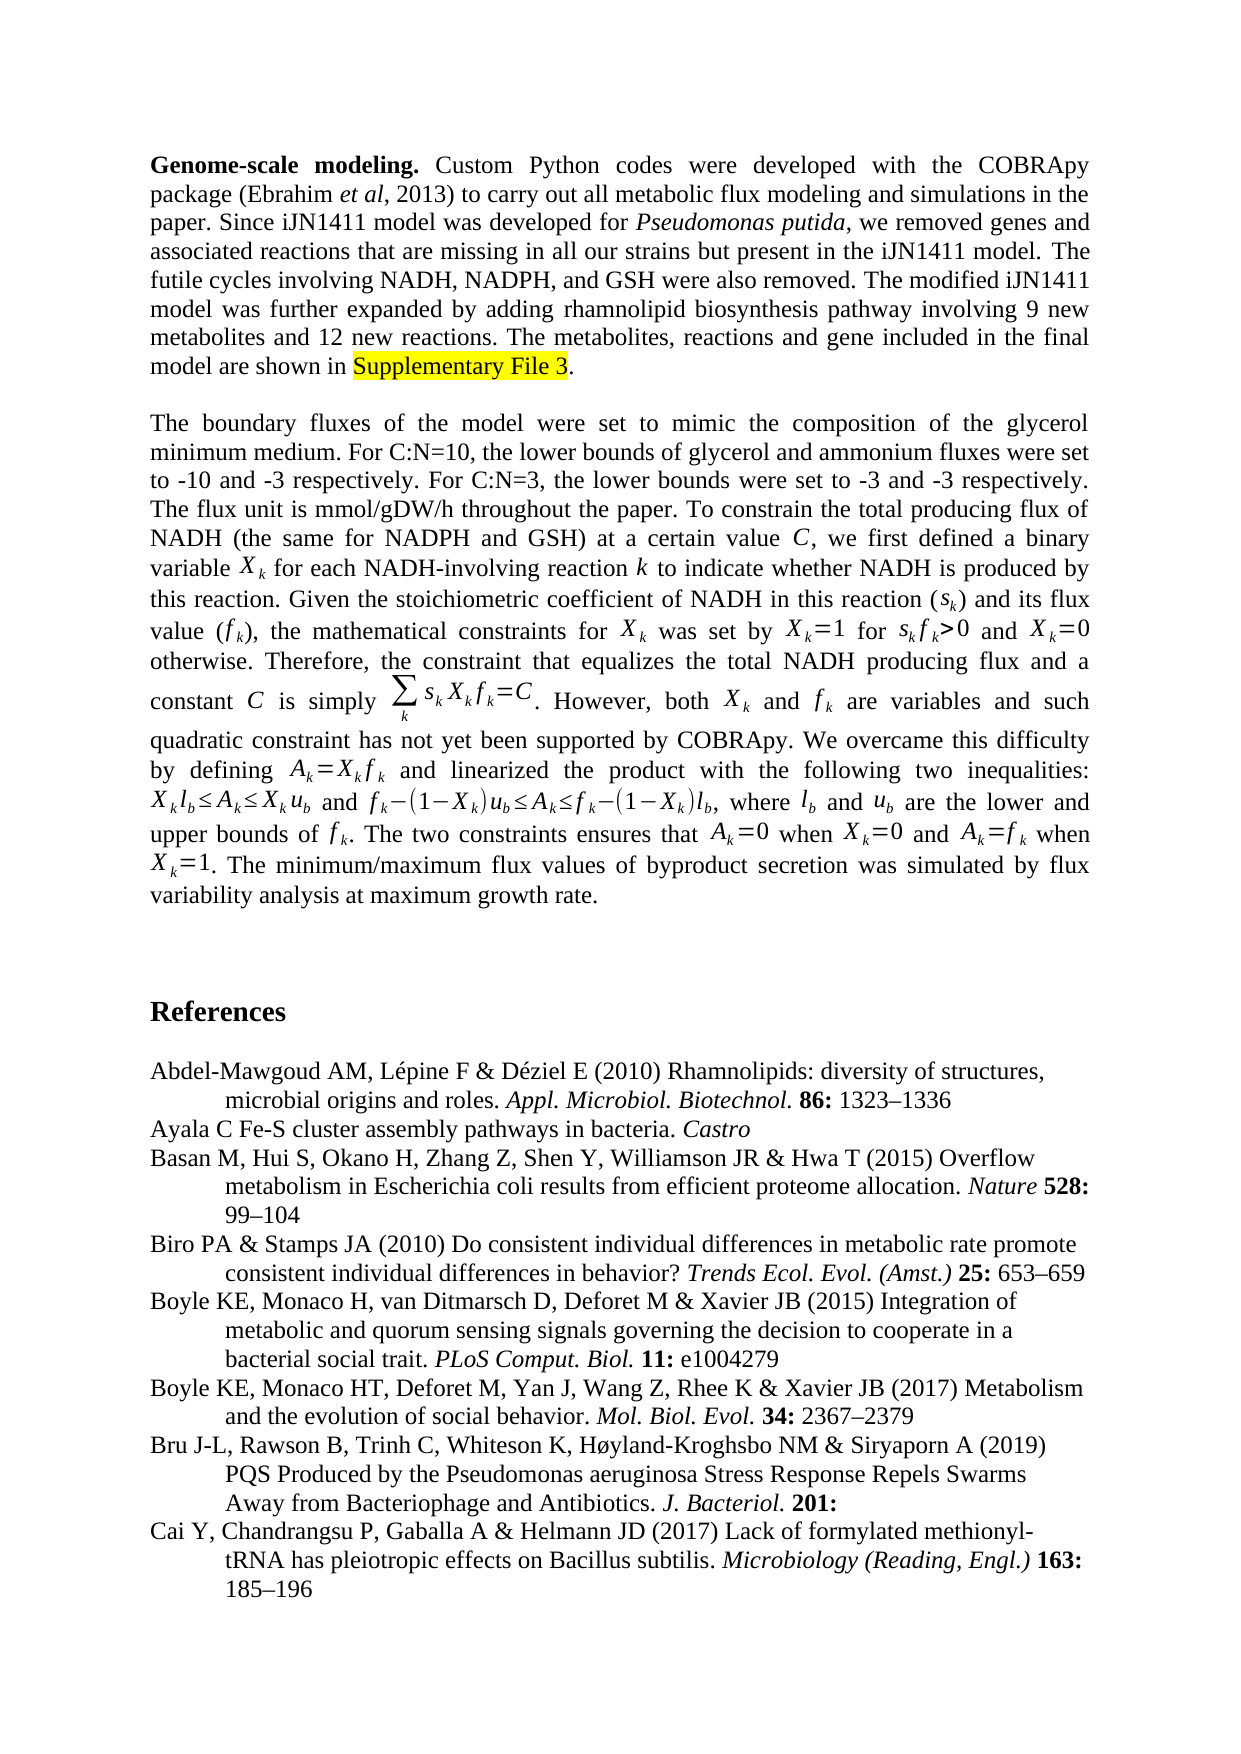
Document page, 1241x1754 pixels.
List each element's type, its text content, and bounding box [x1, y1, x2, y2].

text Abdel-Mawgoud AM, Lépine F & Déziel E (2010) Rhamnolipids: diversity of structures, microbial origins and roles. Appl. Microbiol. Biotechnol. 86: 1323–1336 [150, 1056, 1090, 1114]
text Genome-scale modeling. Custom Python codes were developed with the COBRApy package (Ebrahim et al, 2013) to carry out all metabolic flux modeling and simulations in the paper. Since iJN1411 model was developed for Pseudomonas putida, we removed genes and associated reactions that are missing in all our strains but present in the iJN1411 model. The futile cycles involving NADH, NADPH, and GSH were also removed. The modified iJN1411 model was further expanded by adding rhamnolipid biosynthesis pathway involving 9 new metabolites and 12 new reactions. The metabolites, reactions and gene included in the final model are shown in Supplementary File 3. [150, 150, 1090, 380]
text Basan M, Hui S, Okano H, Zhang Z, Shen Y, Williamson JR & Hwa T (2015) Overflow metabolism in Escherichia coli results from efficient proteome allocation. Nature 528: 99–104 [150, 1143, 1090, 1229]
text The boundary fluxes of the model were set to mimic the composition of the glycerol minimum medium. For C:N=10, the lower bounds of glycerol and ammonium fluxes were set to -10 and -3 respectively. For C:N=3, the lower bounds were set to -3 and -3 respectively. The flux unit is mmol/gDW/h throughout the paper. To constrain the total producing flux of NADH (the same for NADPH and GSH) at a certain value , we first defined a binary variable for each NADH-involving reaction to indicate whether NADH is produced by this reaction. Given the stoichiometric coefficient of NADH in this reaction () and its flux value (), the mathematical constraints for was set by for and otherwise. Therefore, the constraint that equalizes the total NADH producing flux and a constant is simply . However, both and are variables and such quadratic constraint has not yet been supported by COBRApy. We overcame this difficulty by defining and linearized the product with the following two inequalities: and , where and are the lower and upper bounds of . The two constraints ensures that when and when . The minimum/maximum flux values of byproduct secretion was simulated by flux variability analysis at maximum growth rate. [150, 408, 1090, 909]
text References [150, 994, 1090, 1028]
text Boyle KE, Monaco HT, Deforet M, Yan J, Wang Z, Rhee K & Xavier JB (2017) Metabolism and the evolution of social behavior. Mol. Biol. Evol. 34: 2367–2379 [150, 1373, 1090, 1430]
text Bru J-L, Rawson B, Trinh C, Whiteson K, Høyland-Kroghsbo NM & Siryaporn A (2019) PQS Produced by the Pseudomonas aeruginosa Stress Response Repels Swarms Away from Bacteriophage and Antibiotics. J. Bacteriol. 201: [150, 1430, 1090, 1516]
text Biro PA & Stamps JA (2010) Do consistent individual differences in metabolic rate promote consistent individual differences in behavior? Trends Ecol. Evol. (Amst.) 25: 653–659 [150, 1229, 1090, 1286]
text Ayala C Fe-S cluster assembly pathways in bacteria. Castro [150, 1114, 1090, 1143]
text Boyle KE, Monaco H, van Ditmarsch D, Deforet M & Xavier JB (2015) Integration of metabolic and quorum sensing signals governing the decision to cooperate in a bacterial social trait. PLoS Comput. Biol. 11: e1004279 [150, 1286, 1090, 1373]
text Cai Y, Chandrangsu P, Gaballa A & Helmann JD (2017) Lack of formylated methionyl-tRNA has pleiotropic effects on Bacillus subtilis. Microbiology (Reading, Engl.) 163: 185–196 [150, 1516, 1090, 1603]
